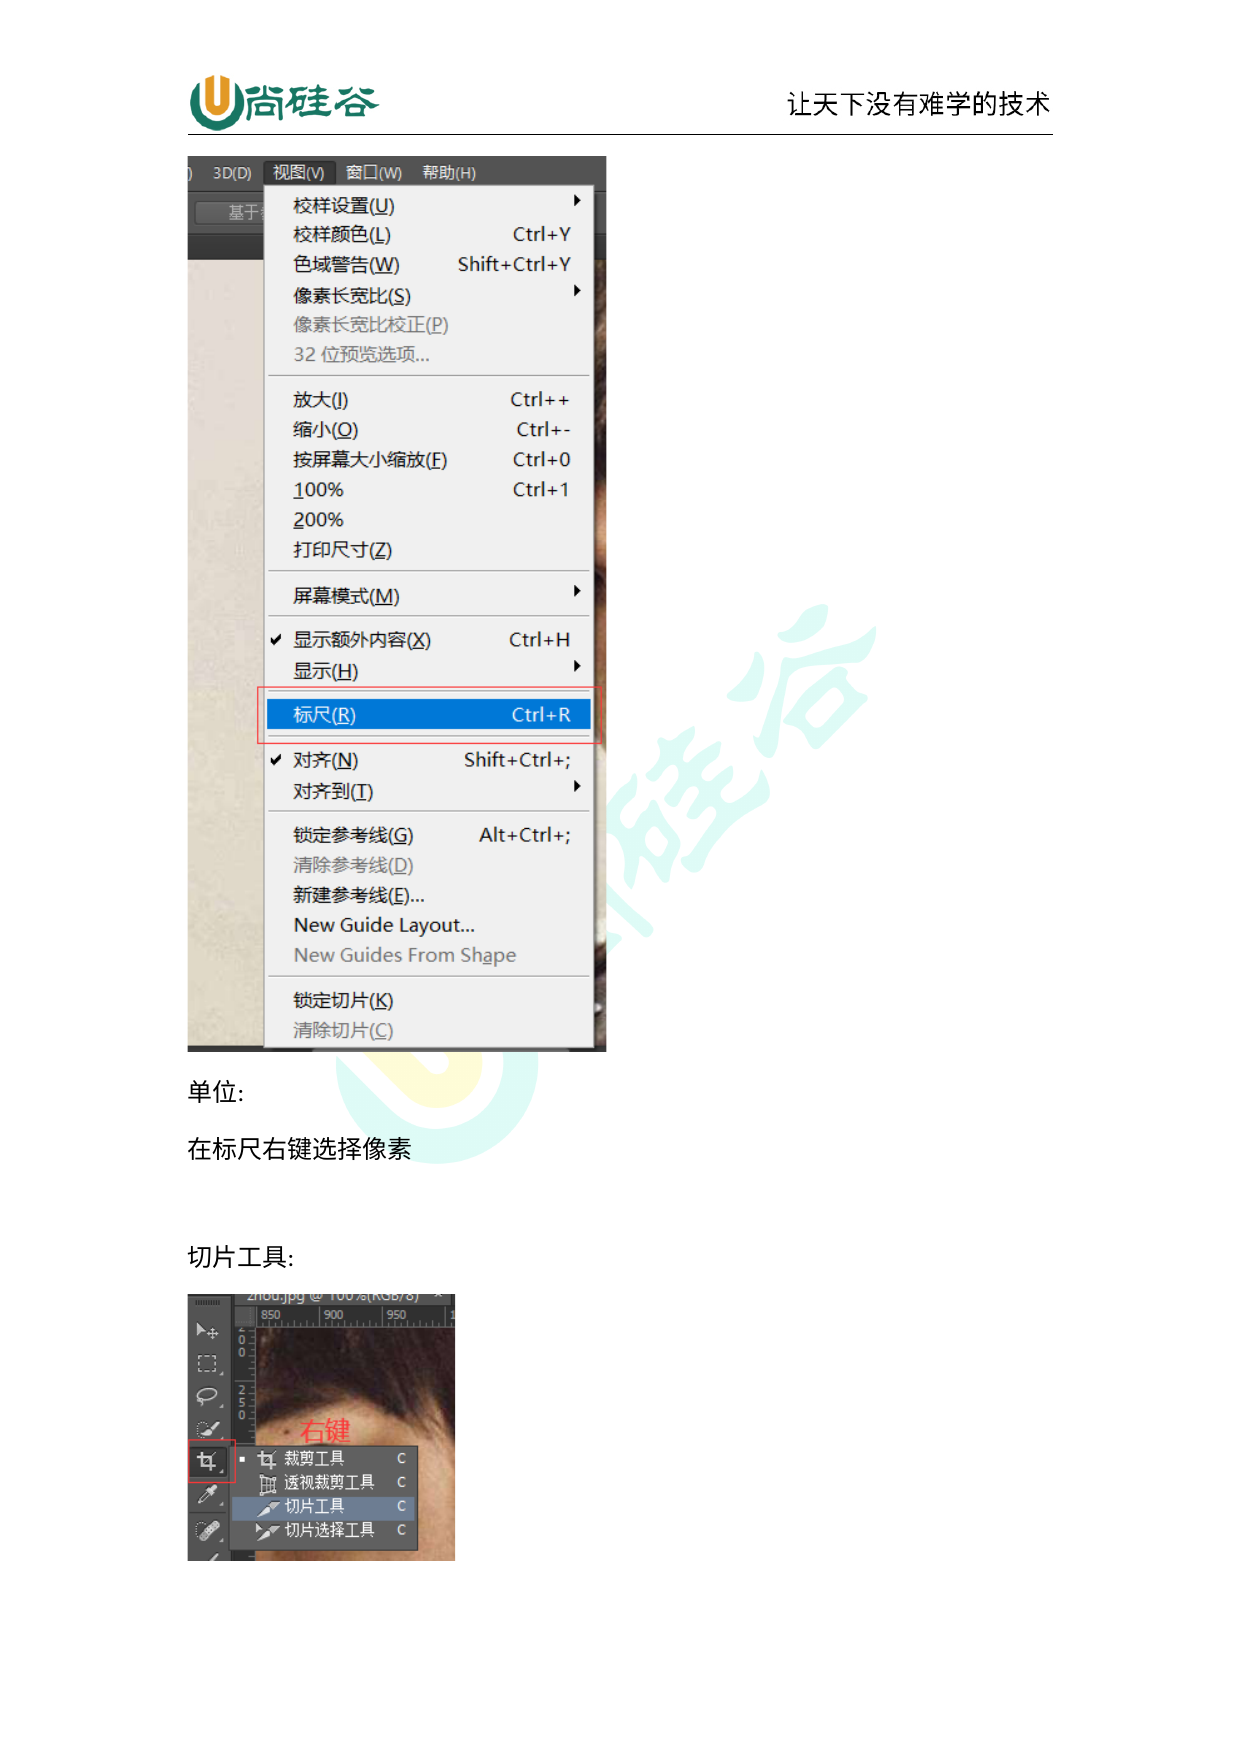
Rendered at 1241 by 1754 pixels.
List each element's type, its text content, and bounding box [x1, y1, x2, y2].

text 切片工具: [187, 1237, 1053, 1274]
picture [187, 156, 607, 1052]
text 在标尺右键选择像素 [187, 1129, 1053, 1165]
picture [187, 1294, 456, 1561]
picture [187, 73, 1053, 132]
text 单位: [187, 1072, 1053, 1108]
